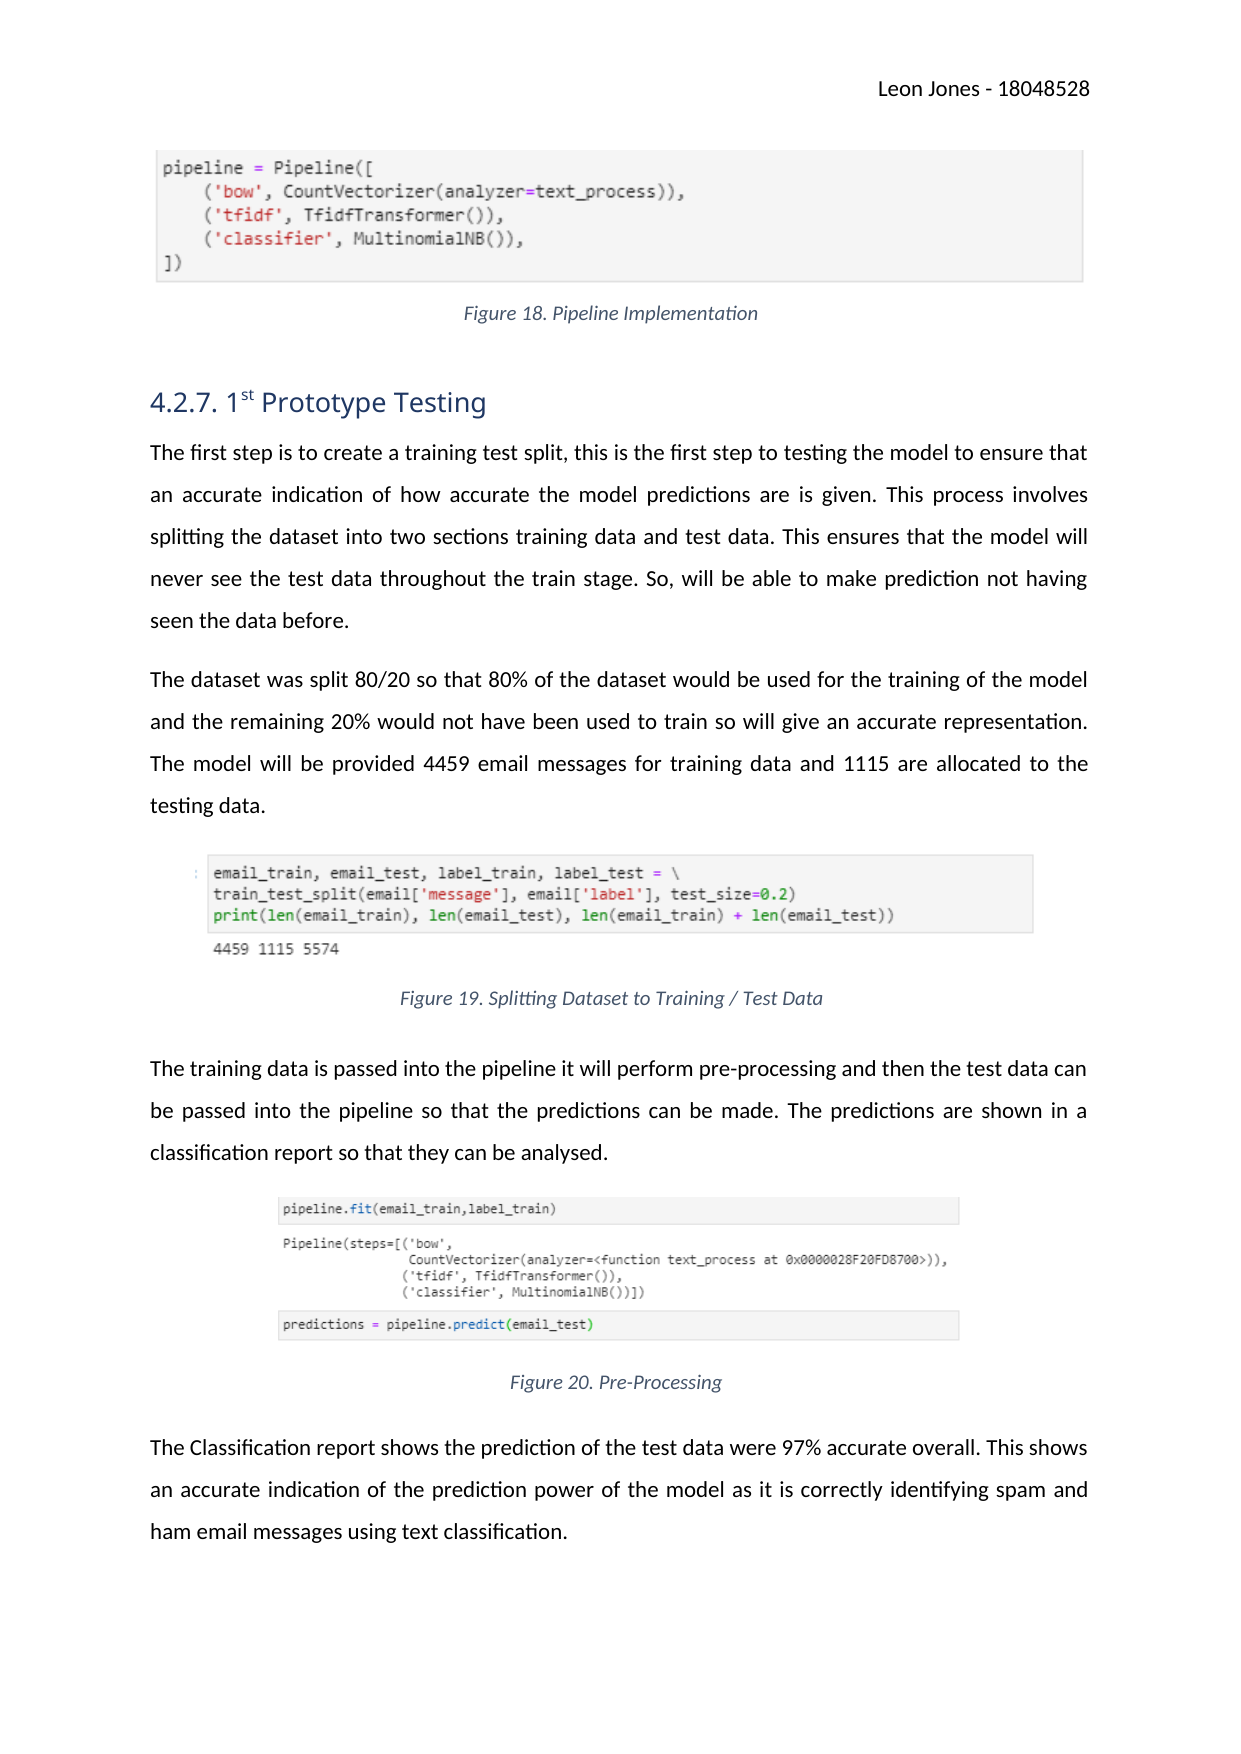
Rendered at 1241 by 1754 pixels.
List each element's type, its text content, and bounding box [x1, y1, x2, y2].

text The dataset was split 80/20 so that 80% of the dataset would be used for the training of the model and the remaining 20% would not have been used to train so will give an accurate representation. The model will be provided 4459 email messages for training data and 1115 are allocated to the testing data. [150, 665, 1090, 819]
subtitle 4.2.7. 1st Prototype Testing [150, 383, 1090, 420]
text The first step is to create a training test split, this is the first step to testing the model to ensure that an accurate indication of how accurate the model predictions are is given. This process involves splitting the dataset into two sections training data and test data. This ensures that the model will never see the test data throughout the train stage. So, will be able to make prediction not having seen the data before. [150, 438, 1090, 634]
text The training data is passed into the pipeline it will perform pre-processing and then the test data can be passed into the pipeline so that the predictions can be made. The predictions are shown in a classification report so that they can be analysed. [150, 1054, 1090, 1166]
picture [277, 1197, 963, 1344]
text The Classification report shows the prediction of the test data were 97% accurate overall. This shows an accurate indication of the prediction power of the model as it is correctly identifying spam and ham email messages using text classification. [150, 1433, 1090, 1545]
picture [150, 150, 1089, 294]
picture [195, 849, 1045, 966]
